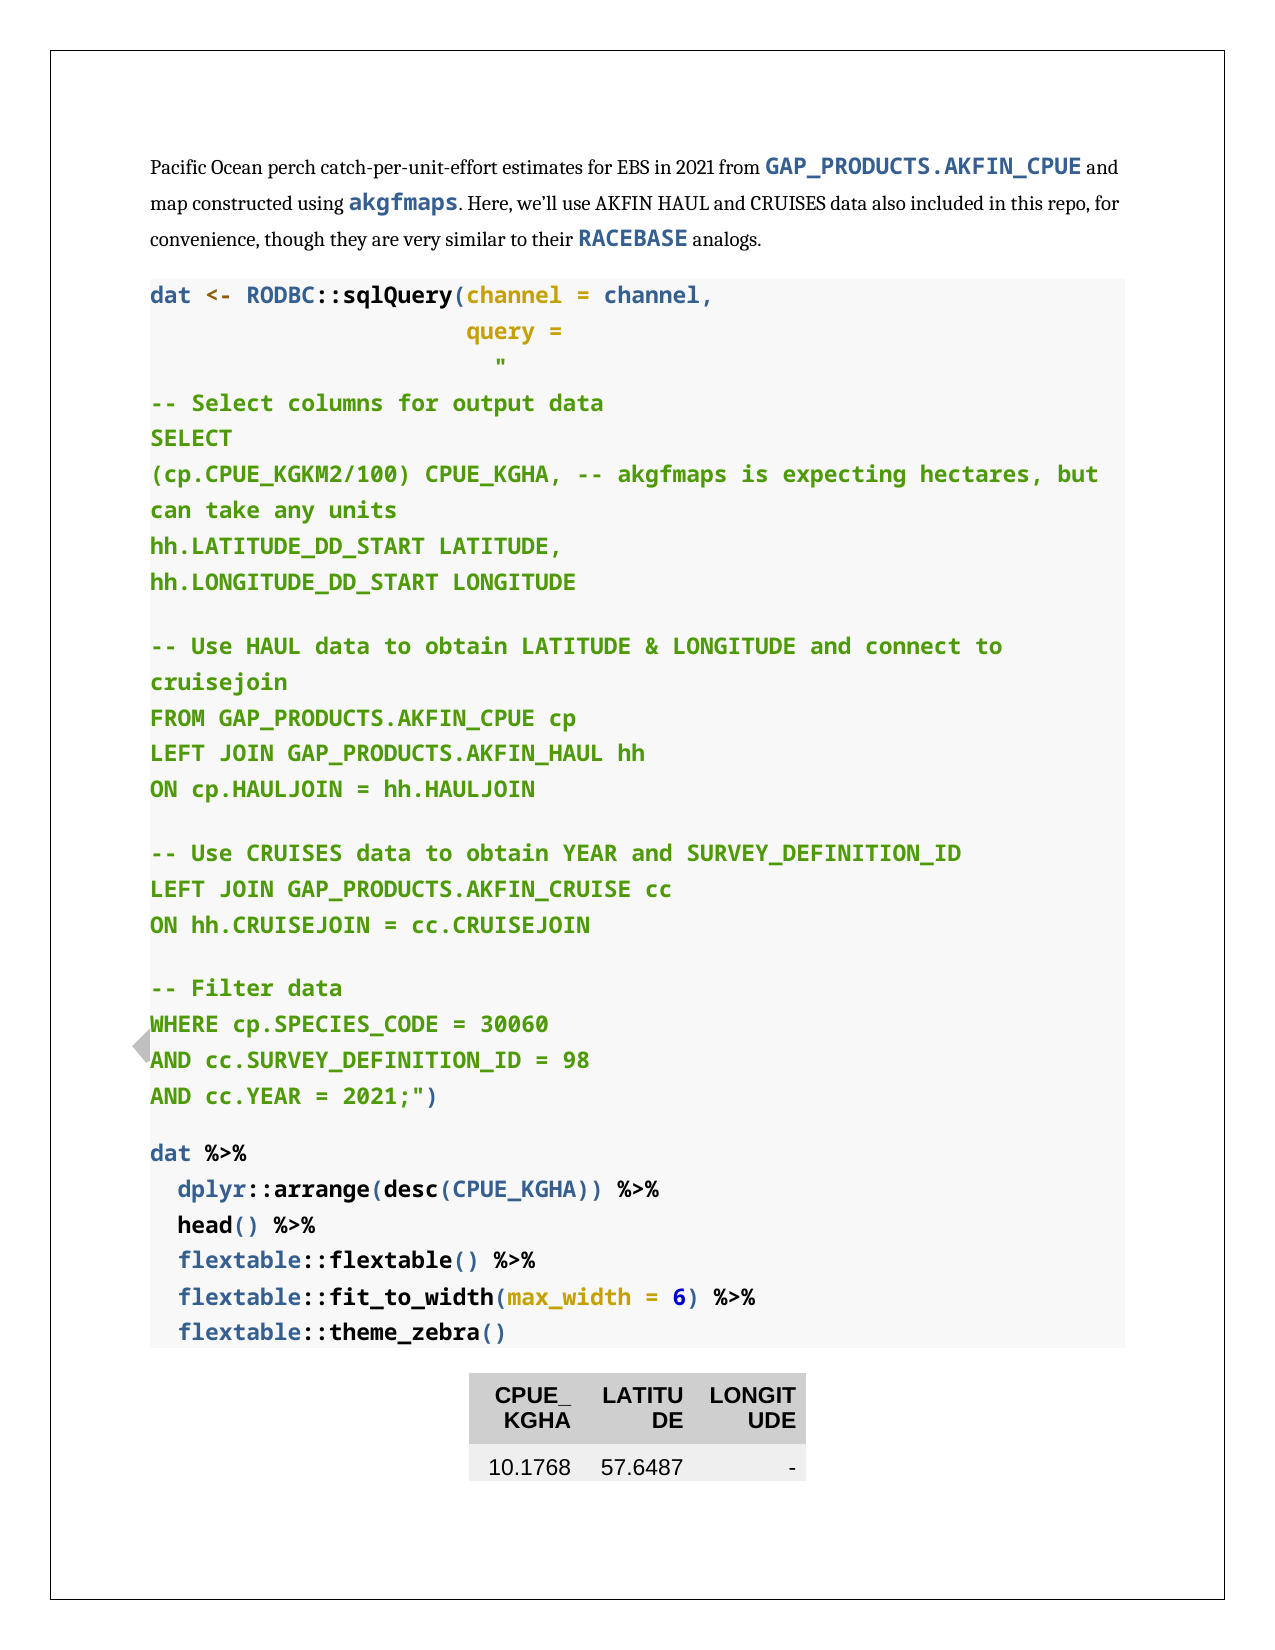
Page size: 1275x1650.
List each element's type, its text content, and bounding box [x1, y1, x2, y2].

text Pacific Ocean perch catch-per-unit-effort estimates for EBS in 2021 from GAP_PRODUCTS.AKFIN_CPUE and map constructed using akgfmaps. Here, we’ll use AKFIN HAUL and CRUISES data also included in this repo, for convenience, though they are very similar to their RACEBASE analogs. [150, 150, 1125, 253]
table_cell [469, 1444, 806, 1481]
text dat %>% dplyr::arrange(desc(CPUE_KGHA)) %>% head() %>% flextable::flextable() %>% flextable::fit_to_width(max_width = 6) %>% flextable::theme_zebra() [150, 1137, 1125, 1348]
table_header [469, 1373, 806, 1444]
text dat <- RODBC::sqlQuery(channel = channel, query = " -- Select columns for output data SELECT (cp.CPUE_KGKM2/100) CPUE_KGHA, -- akgfmaps is expecting hectares, but can take any units hh.LATITUDE_DD_START LATITUDE, hh.LONGITUDE_DD_START LONGITUDE -- Use HAUL data to obtain LATITUDE & LONGITUDE and connect to cruisejoin FROM GAP_PRODUCTS.AKFIN_CPUE cp LEFT JOIN GAP_PRODUCTS.AKFIN_HAUL hh ON cp.HAULJOIN = hh.HAULJOIN -- Use CRUISES data to obtain YEAR and SURVEY_DEFINITION_ID LEFT JOIN GAP_PRODUCTS.AKFIN_CRUISE cc ON hh.CRUISEJOIN = cc.CRUISEJOIN -- Filter data WHERE cp.SPECIES_CODE = 30060 AND cc.SURVEY_DEFINITION_ID = 98 AND cc.YEAR = 2021;") [150, 279, 1125, 1111]
